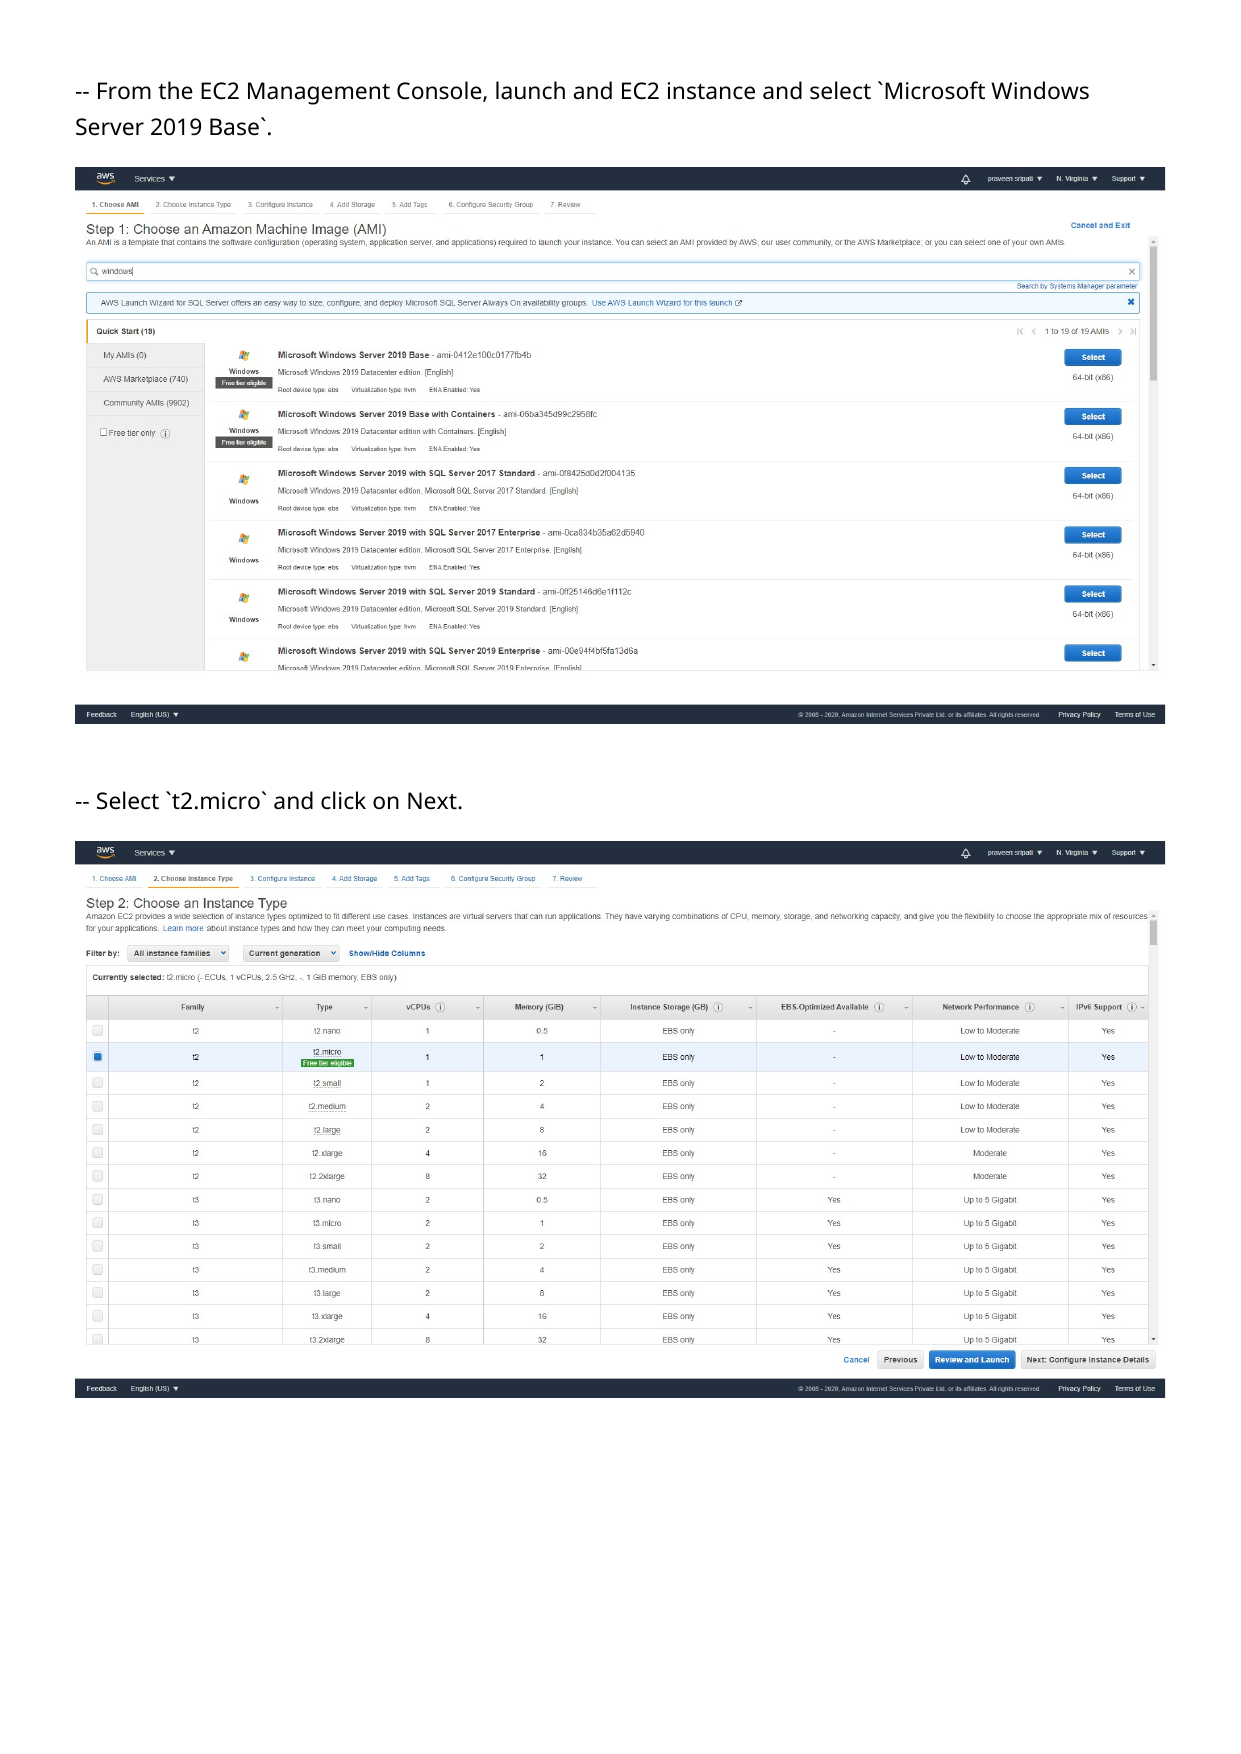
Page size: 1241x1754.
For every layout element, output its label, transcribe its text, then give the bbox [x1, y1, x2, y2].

text -- From the EC2 Management Console, launch and EC2 instance and select `Microsoft Windows Server 2019 Base`. [75, 75, 1165, 142]
picture [75, 167, 1166, 724]
picture [75, 841, 1166, 1398]
text -- Select `t2.micro` and click on Next. [75, 749, 1165, 816]
